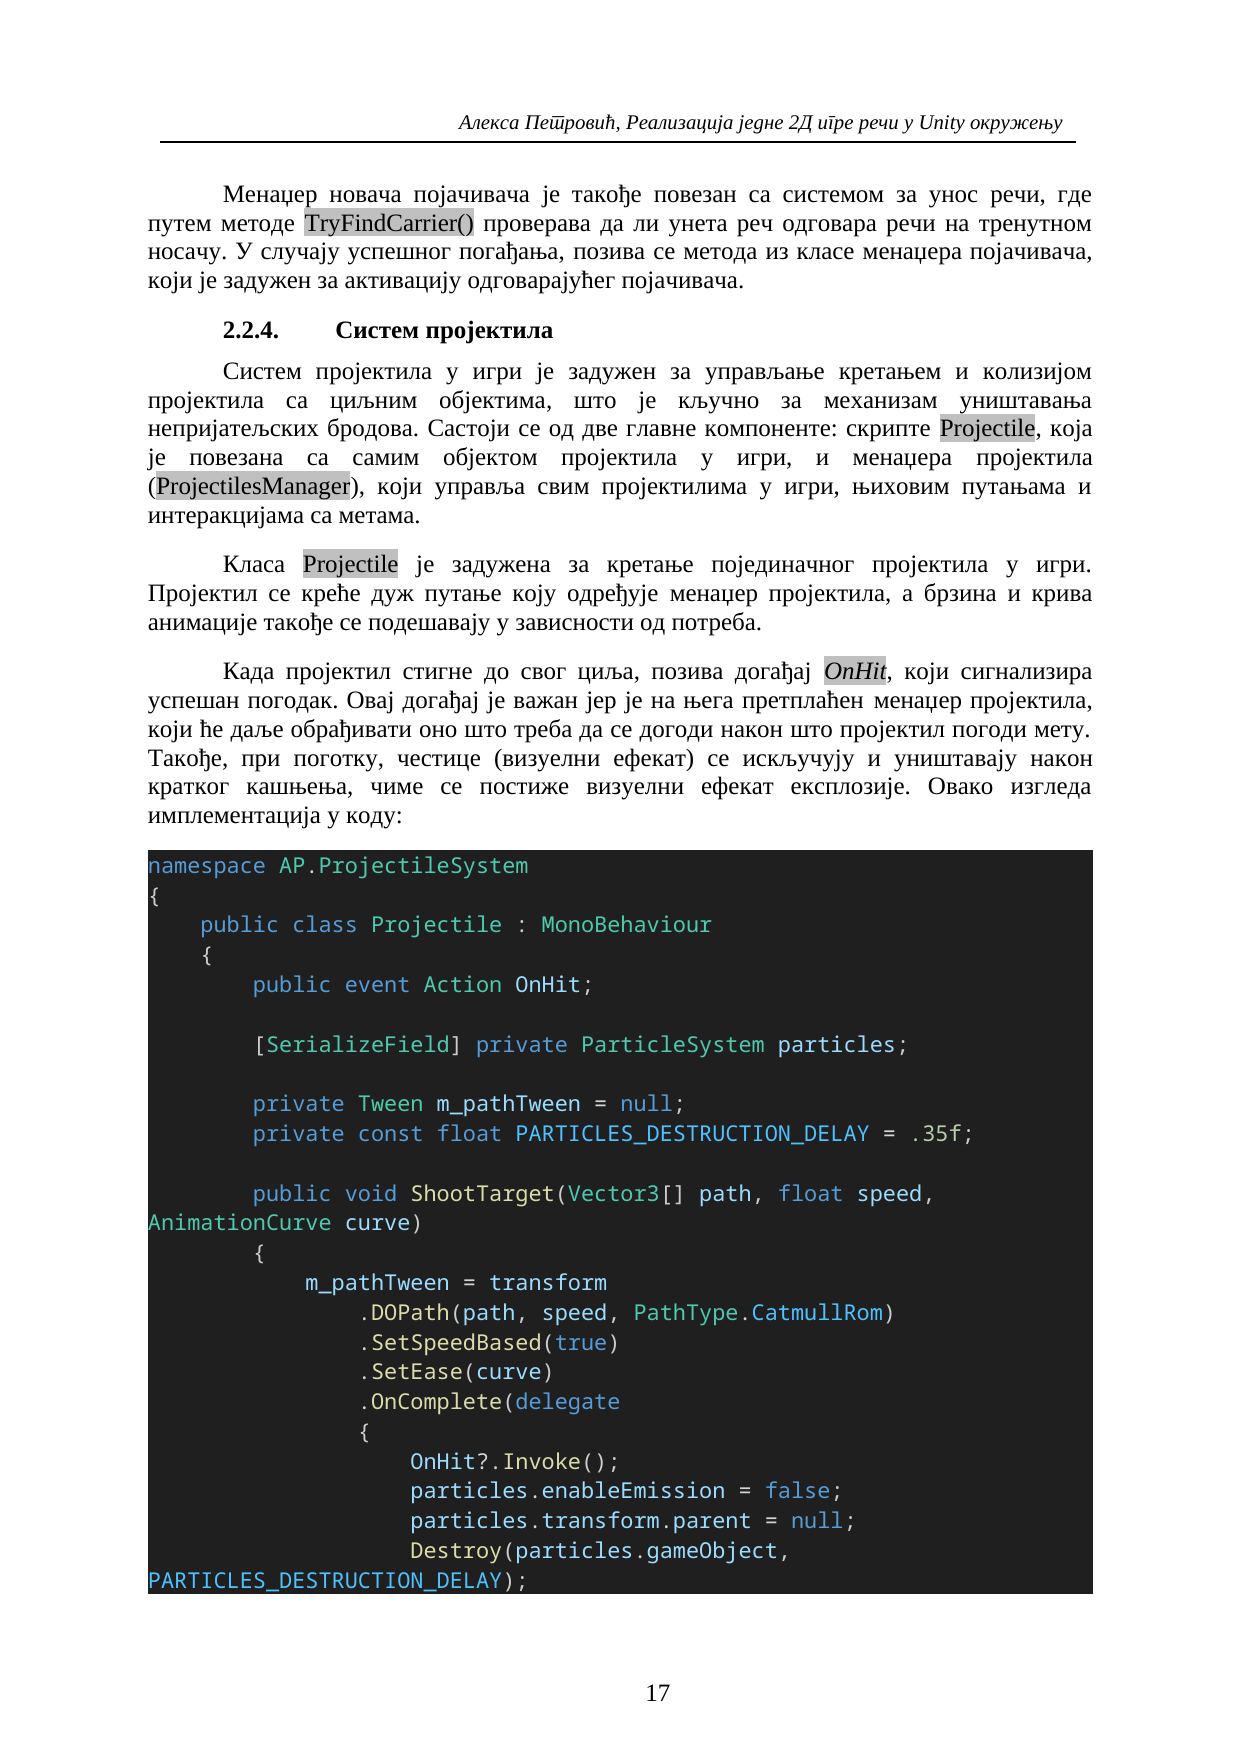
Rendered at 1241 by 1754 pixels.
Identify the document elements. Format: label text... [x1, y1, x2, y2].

text [SerializeField] private ParticleSystem particles; [148, 1028, 1093, 1058]
text Класа Projectile је задужена за кретање појединачног пројектила у игри. Пројектил се креће дуж путање коју одређује менаџер пројектила, а брзина и крива анимације такође се подешавају у зависности од потреба. [148, 549, 1093, 636]
text .DOPath(path, speed, PathType.CatmullRom) [148, 1297, 1093, 1326]
text { [148, 1237, 1093, 1267]
text { [148, 1416, 1093, 1446]
text m_pathTween = transform [148, 1267, 1093, 1297]
text { [148, 879, 1093, 909]
text .SetSpeedBased(true) [148, 1326, 1093, 1356]
text namespace AP.ProjectileSystem [148, 850, 1093, 879]
text private Tween m_pathTween = null; [148, 1088, 1093, 1118]
text particles.enableEmission = false; [148, 1475, 1093, 1505]
subtitle Cистем пројектила [223, 315, 1093, 343]
text .OnComplete(delegate [148, 1386, 1093, 1416]
text Систем пројектила у игри је задужен за управљање кретањем и колизијом пројектила са циљним објектима, што је кључно за механизам уништавања непријатељских бродова. Састоји се од две главне компоненте: скрипте Projectile, која је повезана са самим објектом пројектила у игри, и менаџера пројектила (ProjectilesManager), који управља свим пројектилима у игри, њиховим путањама и интеракцијама са метама. [148, 356, 1093, 528]
text private const float PARTICLES_DESTRUCTION_DELAY = .35f; [148, 1118, 1093, 1148]
text particles.transform.parent = null; [148, 1505, 1093, 1535]
text OnHit?.Invoke(); [148, 1446, 1093, 1475]
text public void ShootTarget(Vector3[] path, float speed, AnimationCurve curve) [148, 1177, 1093, 1237]
text { [148, 939, 1093, 969]
text public class Projectile : MonoBehaviour [148, 909, 1093, 939]
text Када пројектил стигне до свог циља, позива догађај OnHit, који сигнализира успешан погодак. Овај догађај је важан јер је на њега претплаћен менаџер пројектила, који ће даље обрађивати оно што треба да се догоди након што пројектил погоди мету. Такође, при поготку, честице (визуелни ефекат) се искључују и уништавају након кратког кашњења, чиме се постиже визуелни ефекат експлозије. Овако изгледа имплементација у коду: [148, 656, 1093, 829]
text public event Action OnHit; [148, 969, 1093, 999]
text .SetEase(curve) [148, 1356, 1093, 1386]
text Destroy(particles.gameObject, PARTICLES_DESTRUCTION_DELAY); [148, 1535, 1093, 1594]
text Менаџер новача појачивача је такође повезан са системом за унос речи, где путем методе TryFindCarrier() проверава да ли унета реч одговара речи на тренутном носачу. У случају успешног погађања, позива се метода из класе менаџера појачивача, који је задужен за активацију одговарајућег појачивача. [148, 179, 1093, 294]
